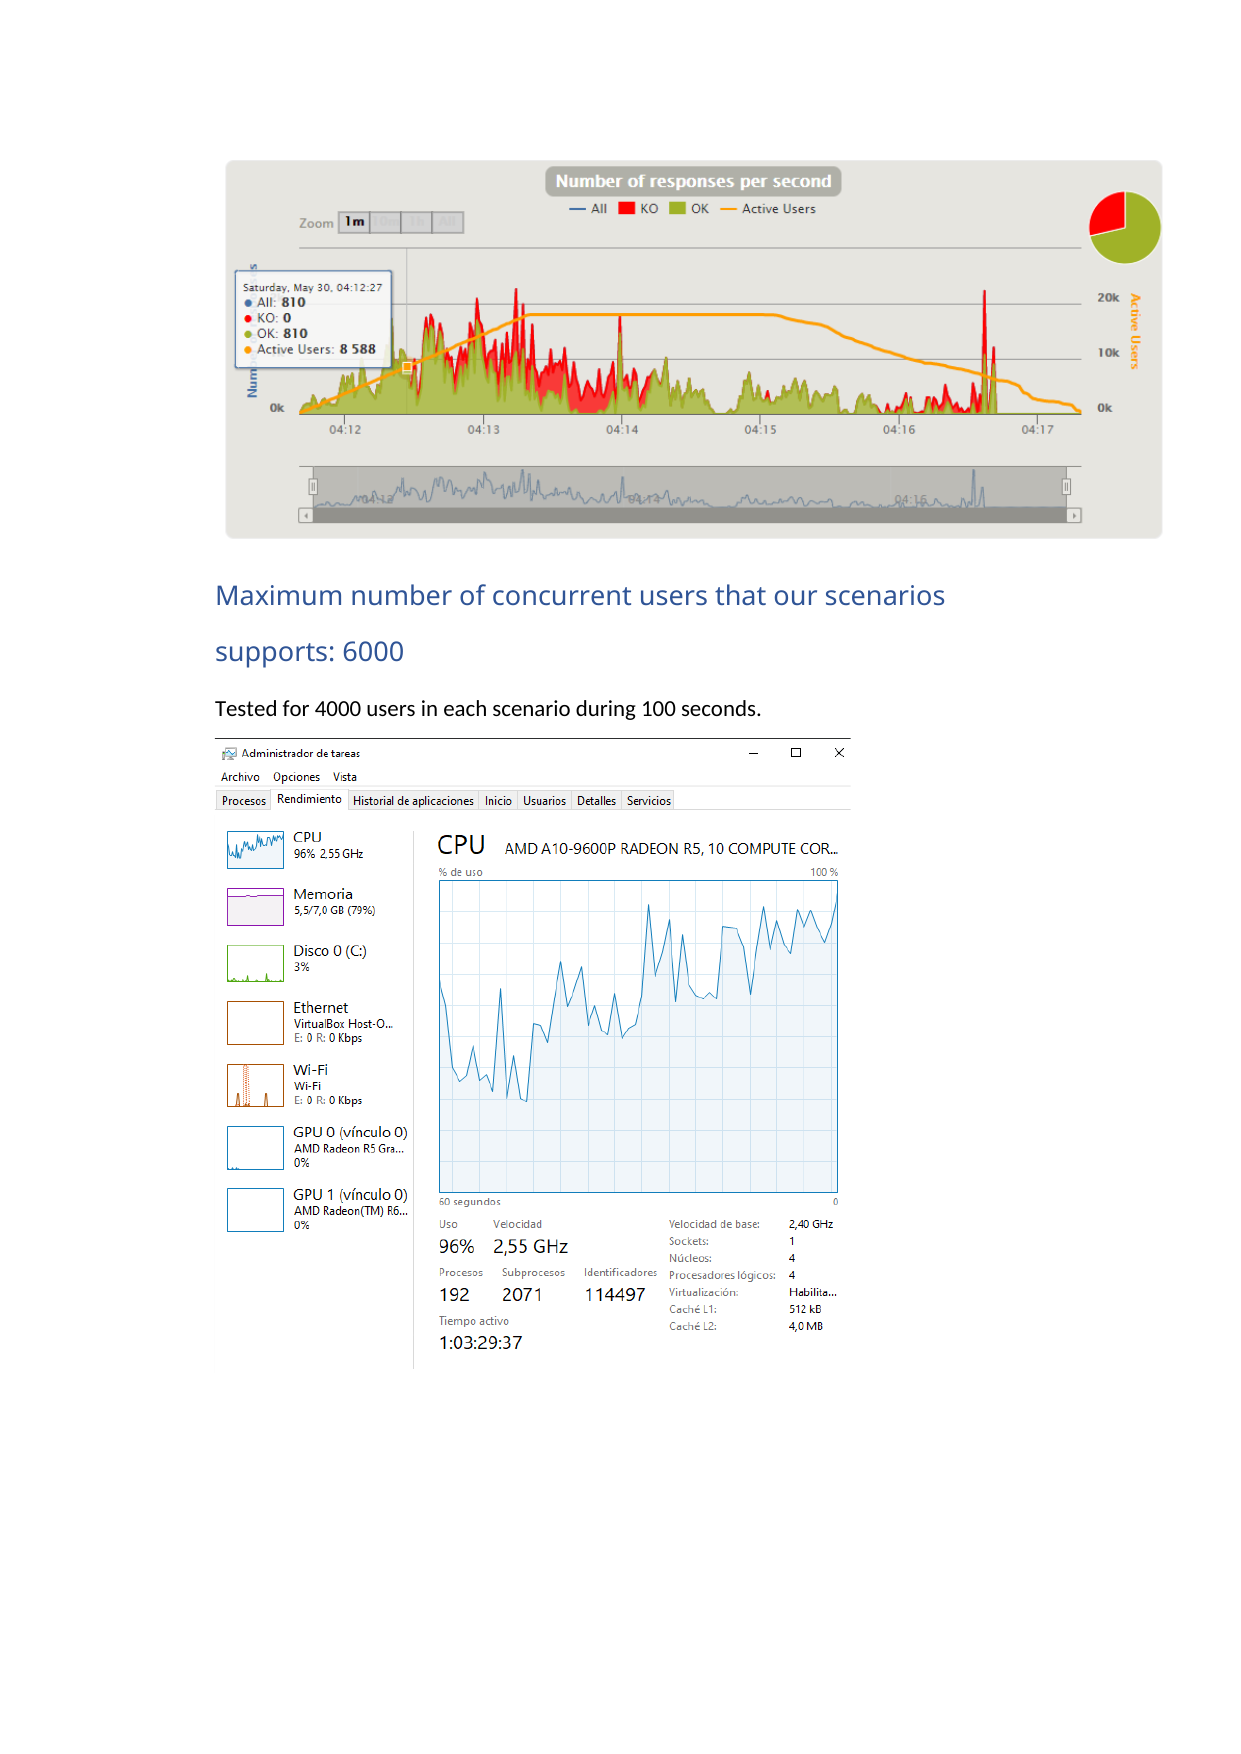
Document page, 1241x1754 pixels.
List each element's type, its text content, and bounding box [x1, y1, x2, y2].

subtitle Maximum number of concurrent users that our scenarios supports: 6000 [215, 577, 1063, 669]
picture [214, 147, 1173, 561]
text Tested for 4000 users in each scenario during 100 seconds. [215, 694, 1063, 722]
picture [214, 738, 851, 1382]
